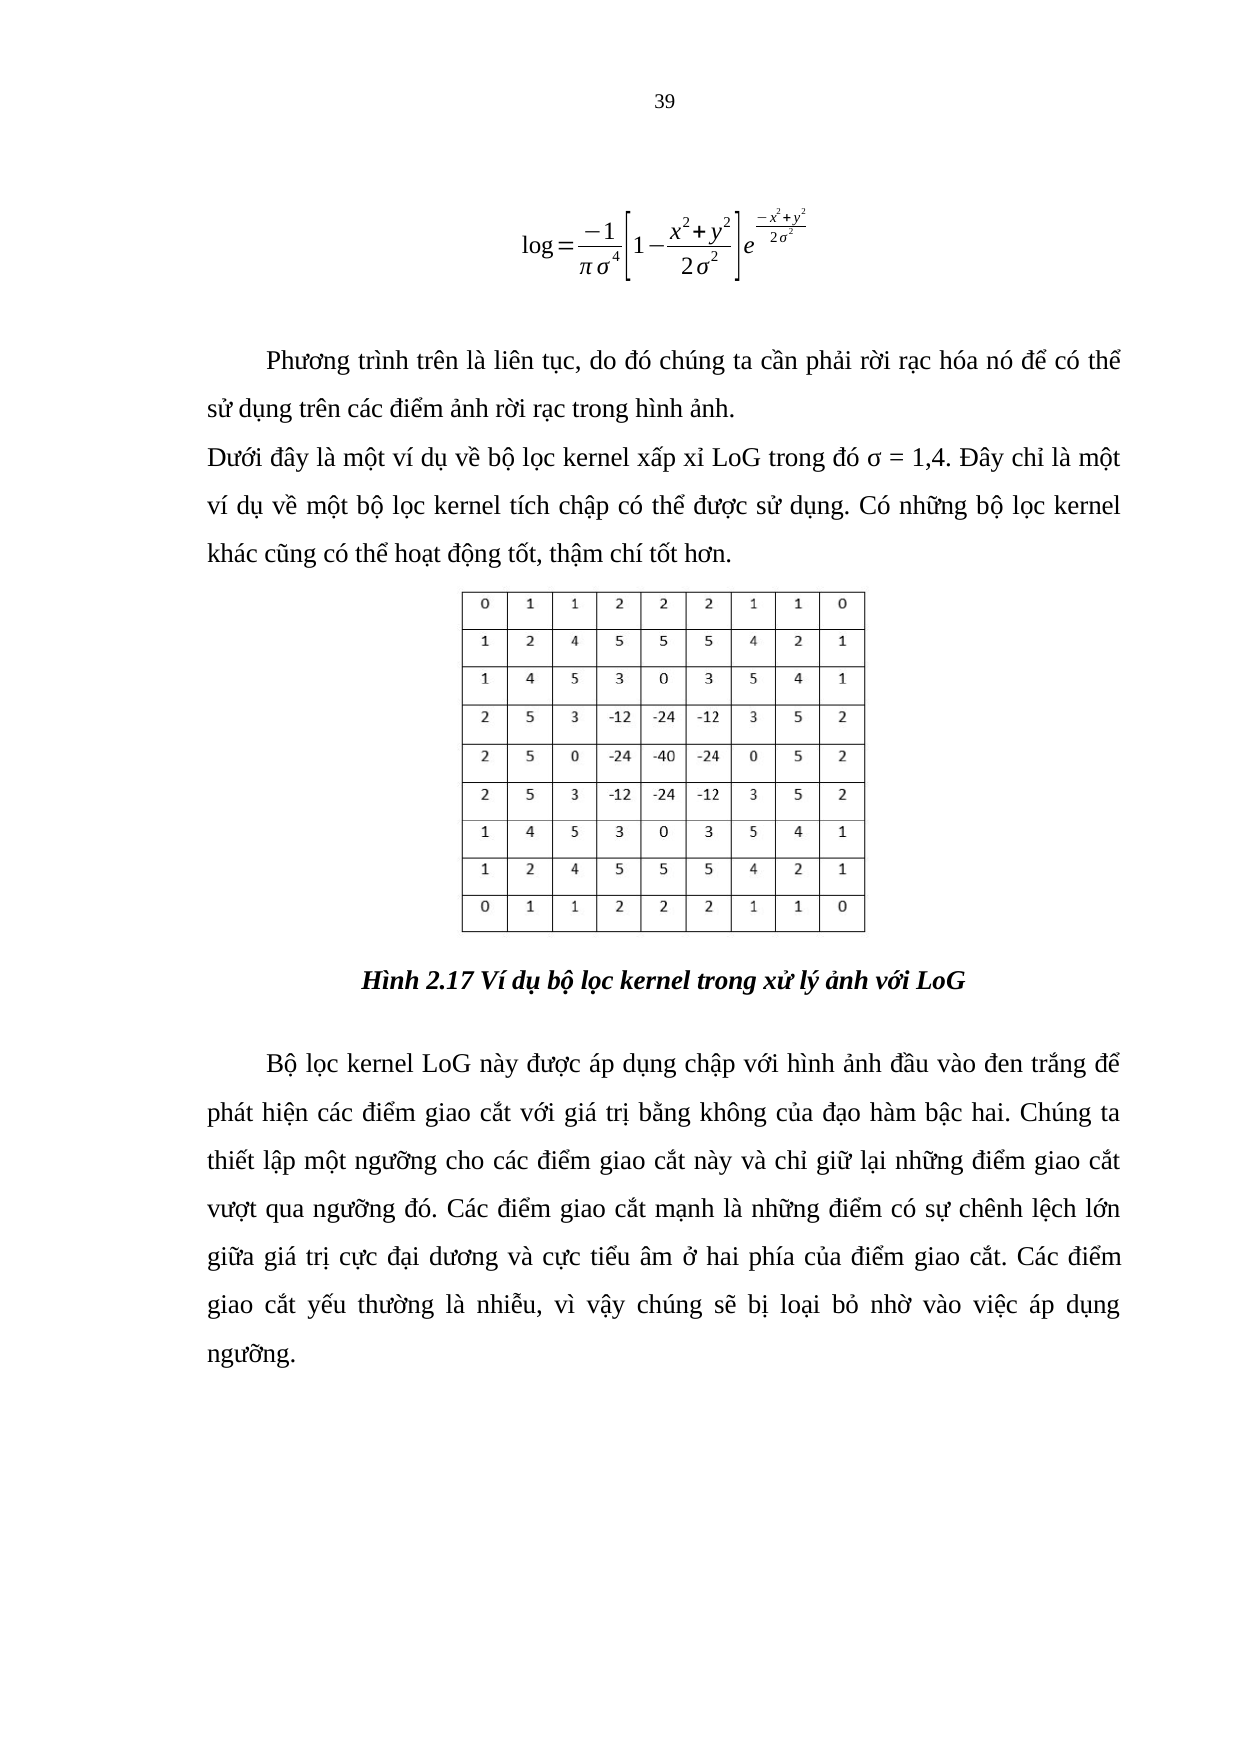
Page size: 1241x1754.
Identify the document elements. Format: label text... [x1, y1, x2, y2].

text Hình 2.17 Ví dụ bộ lọc kernel trong xử lý ảnh với LoG [207, 964, 1122, 995]
picture [454, 585, 875, 939]
text Bộ lọc kernel LoG này được áp dụng chập với hình ảnh đầu vào đen trắng để phát hiện các điểm giao cắt với giá trị bằng không của đạo hàm bậc hai. Chúng ta thiết lập một ngưỡng cho các điểm giao cắt này và chỉ giữ lại những điểm giao cắt vượt qua ngưỡng đó. Các điểm giao cắt mạnh là những điểm có sự chênh lệch lớn giữa giá trị cực đại dương và cực tiểu âm ở hai phía của điểm giao cắt. Các điểm giao cắt yếu thường là nhiễu, vì vậy chúng sẽ bị loại bỏ nhờ vào việc áp dụng ngưỡng. [207, 1047, 1122, 1368]
text Dưới đây là một ví dụ về bộ lọc kernel xấp xỉ LoG trong đó σ = 1,4. Đây chỉ là một ví dụ về một bộ lọc kernel tích chập có thể được sử dụng. Có những bộ lọc kernel khác cũng có thể hoạt động tốt, thậm chí tốt hơn. [207, 441, 1122, 568]
text Phương trình trên là liên tục, do đó chúng ta cần phải rời rạc hóa nó để có thể sử dụng trên các điểm ảnh rời rạc trong hình ảnh. [207, 344, 1122, 424]
